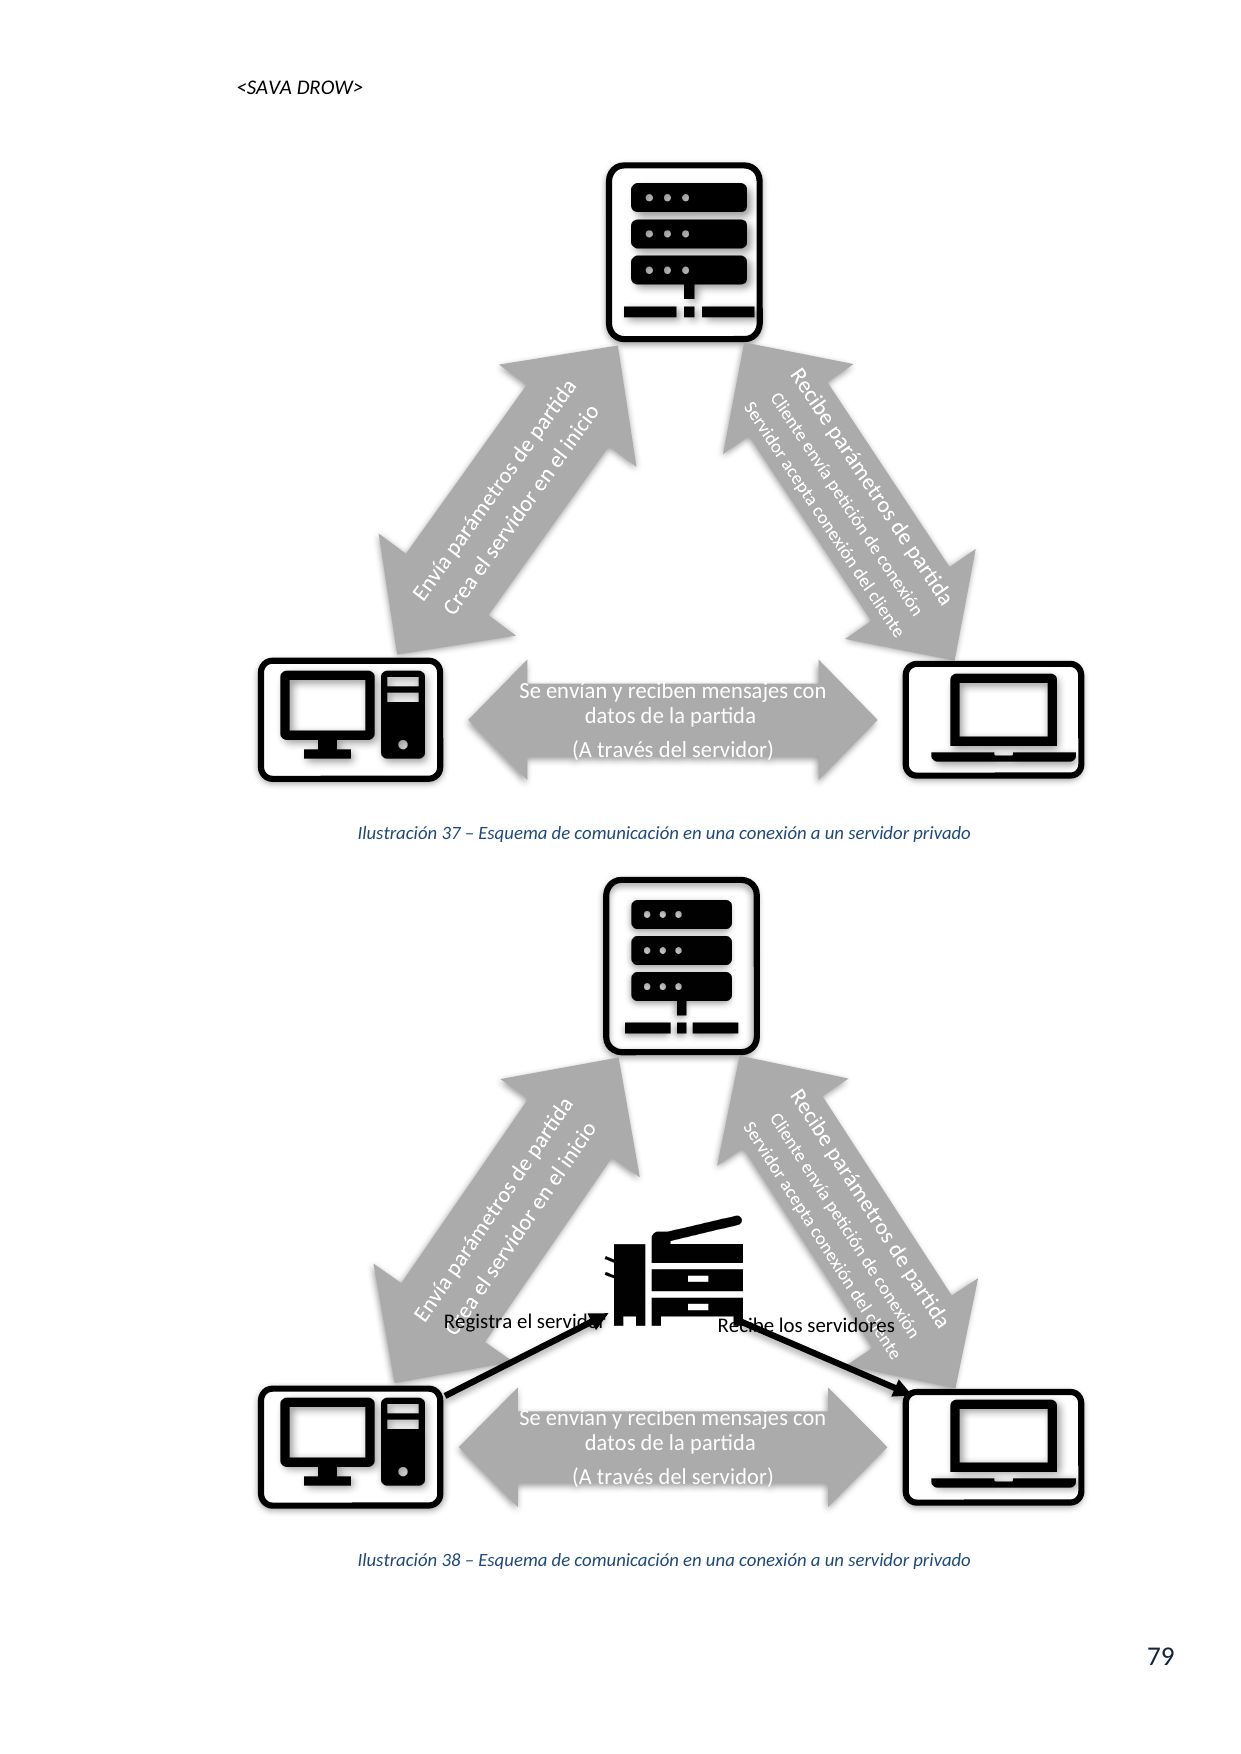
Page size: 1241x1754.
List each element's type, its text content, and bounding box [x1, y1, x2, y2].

picture [602, 163, 776, 337]
picture [928, 1368, 1079, 1519]
picture [277, 1366, 428, 1517]
picture [610, 883, 753, 1049]
picture [598, 1195, 749, 1346]
picture [277, 639, 428, 790]
picture [928, 642, 1079, 793]
